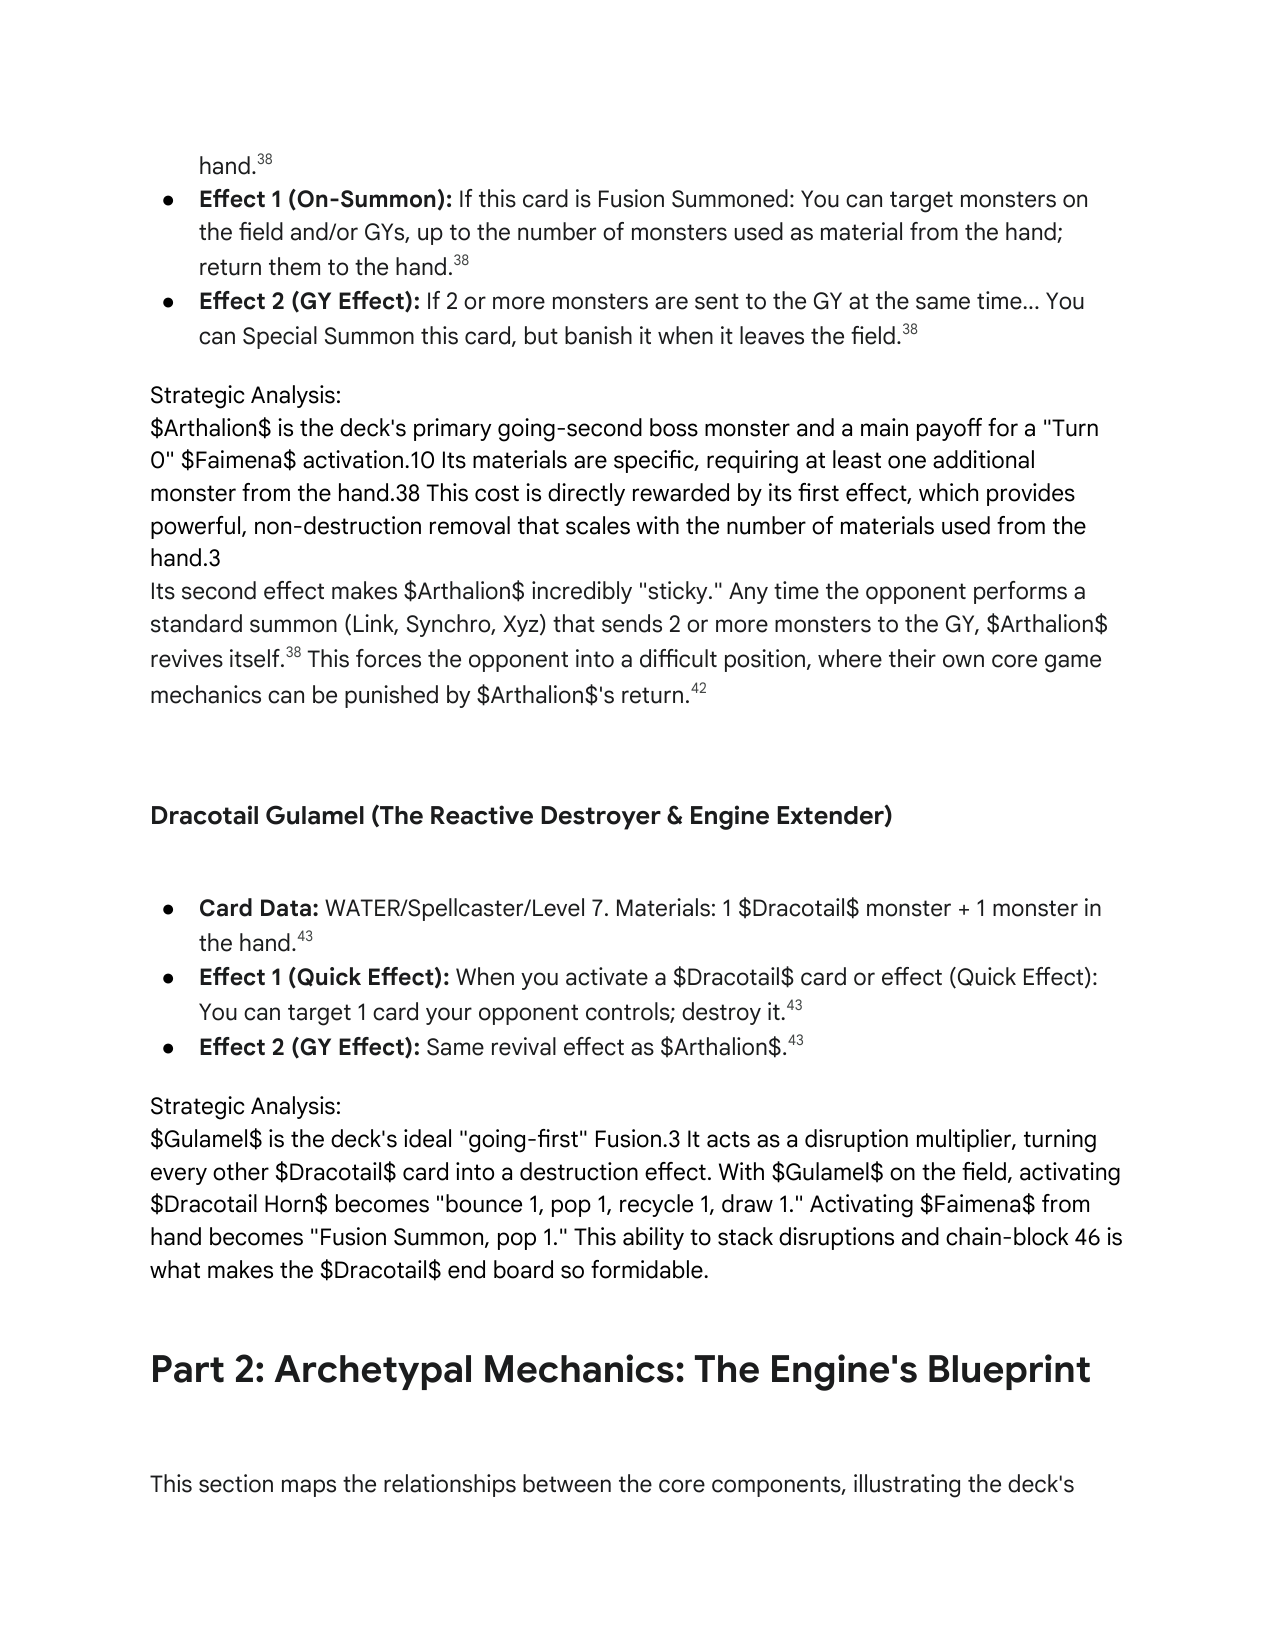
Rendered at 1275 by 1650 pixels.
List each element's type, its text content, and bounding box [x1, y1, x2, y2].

text Strategic Analysis: [150, 381, 1125, 410]
subtitle Dracotail Gulamel (The Reactive Destroyer & Engine Extender) [150, 800, 1125, 832]
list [161, 150, 1125, 181]
list Card Data: WATER/Spellcaster/Level 7. Materials: 1 $Dracotail$ monster + 1 monster in the hand.43 [161, 894, 1125, 958]
text $Gulamel$ is the deck's ideal "going-first" Fusion.3 It acts as a disruption multiplier, turning every other $Dracotail$ card into a destruction effect. With $Gulamel$ on the field, activating $Dracotail Horn$ becomes "bounce 1, pop 1, recycle 1, draw 1." Activating $Faimena$ from hand becomes "Fusion Summon, pop 1." This ability to stack disruptions and chain-block 46 is what makes the $Dracotail$ end board so formidable. [150, 1125, 1125, 1284]
text Strategic Analysis: [150, 1092, 1125, 1121]
list Effect 1 (On-Summon): If this card is Fusion Summoned: You can target monsters on the field and/or GYs, up to the number of monsters used as material from the hand; return them to the hand.38 [161, 186, 1125, 283]
text $Arthalion$ is the deck's primary going-second boss monster and a main payoff for a "Turn 0" $Faimena$ activation.10 Its materials are specific, requiring at least one additional monster from the hand.38 This cost is directly rewarded by its first effect, which provides powerful, non-destruction removal that scales with the number of materials used from the hand.3 [150, 414, 1125, 573]
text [150, 1470, 1125, 1499]
list Effect 2 (GY Effect): Same revival effect as $Arthalion$.43 [161, 1032, 1125, 1063]
list Effect 1 (Quick Effect): When you activate a $Dracotail$ card or effect (Quick Effect): You can target 1 card your opponent controls; destroy it.43 [161, 963, 1125, 1027]
list Effect 2 (GY Effect): If 2 or more monsters are sent to the GY at the same time... You can Special Summon this card, but banish it when it leaves the field.38 [161, 287, 1125, 352]
subtitle Part 2: Archetypal Mechanics: The Engine's Blueprint [150, 1346, 1125, 1393]
text Its second effect makes $Arthalion$ incredibly "sticky." Any time the opponent performs a standard summon (Link, Synchro, Xyz) that sends 2 or more monsters to the GY, $Arthalion$ revives itself.38 This forces the opponent into a difficult position, where their own core game mechanics can be punished by $Arthalion$'s return.42 [150, 577, 1125, 710]
